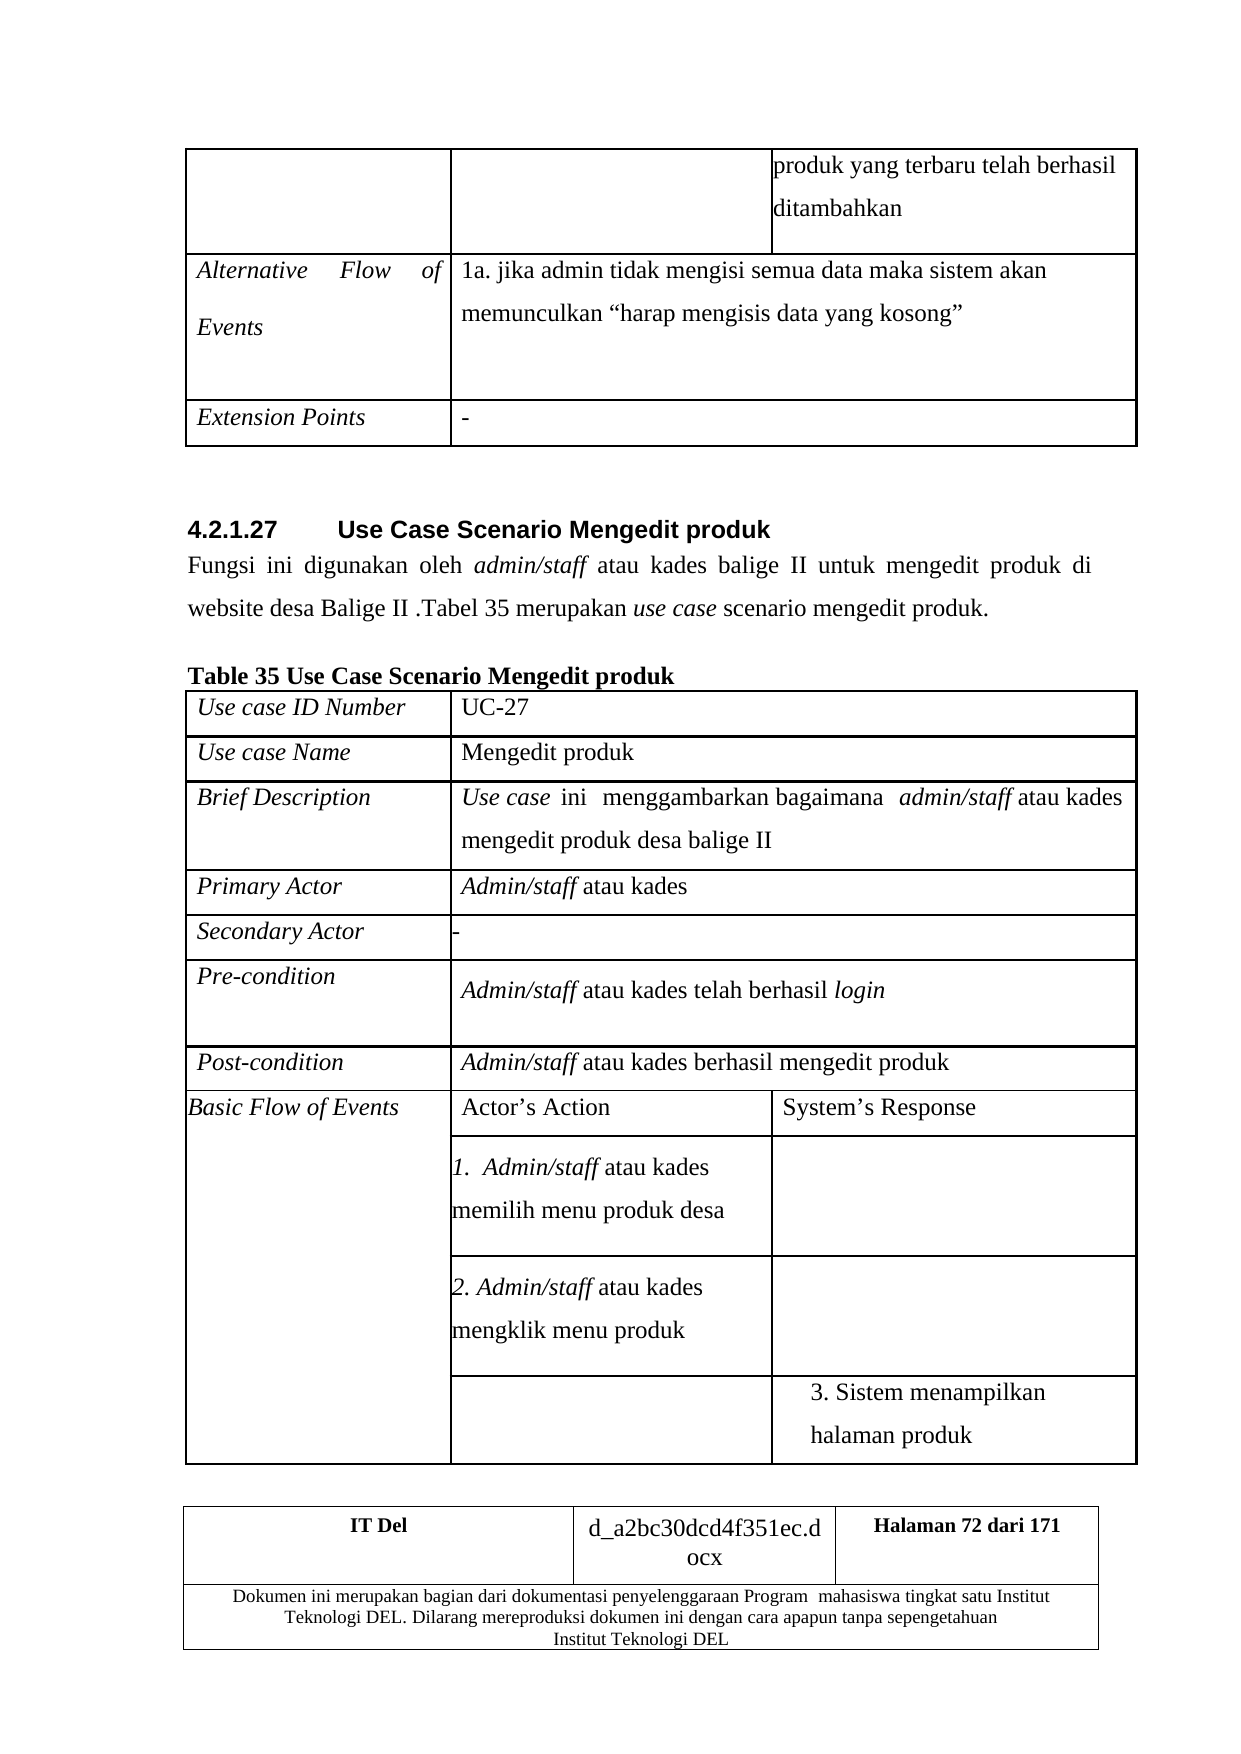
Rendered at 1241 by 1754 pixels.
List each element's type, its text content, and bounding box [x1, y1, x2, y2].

table_cell Admin/staff atau kades telah berhasil login [452, 961, 1135, 1045]
table_cell Use case ini menggambarkan bagaimana admin/staff atau kades mengedit produk desa balige II [452, 783, 1135, 869]
table_cell Admin/staff atau kades berhasil mengedit produk [452, 1048, 1135, 1090]
table_cell Basic Flow of Events [187, 1091, 450, 1463]
table_cell 1a. jika admin tidak mengisi semua data maka sistem akan memunculkan “harap mengisis data yang kosong” [452, 255, 1135, 399]
table_cell Actor’s Action [452, 1091, 771, 1135]
table_cell [452, 1377, 771, 1463]
table_cell 1. Admin/staff atau kades memilih menu produk desa [452, 1137, 771, 1255]
table_cell [773, 1257, 1135, 1374]
table_cell Use case Name [187, 738, 450, 780]
table_cell [452, 150, 771, 253]
table_cell - [452, 401, 1135, 445]
table_cell Admin/staff atau kades [452, 871, 1135, 914]
table_cell Primary Actor [187, 871, 450, 914]
table_cell Brief Description [187, 783, 450, 869]
table_header UC-27 [452, 692, 1135, 735]
table_cell 3. Sistem menampilkan halaman produk [773, 1377, 1135, 1463]
text Fungsi ini digunakan oleh admin/staff atau kades balige II untuk mengedit produk di website desa Balige II .Tabel 35 merupakan use case scenario mengedit produk. [187, 550, 1092, 622]
table_cell Post-condition [187, 1048, 450, 1090]
table_cell Mengedit produk [452, 738, 1135, 780]
table_cell Extension Points [187, 401, 450, 445]
table_cell Pre-condition [187, 961, 450, 1045]
table_header Use case ID Number [187, 692, 450, 735]
text Table 35 Use Case Scenario Mengedit produk [187, 661, 1092, 690]
table_cell - [452, 916, 1135, 959]
subtitle Use Case Scenario Mengedit produk [187, 515, 1092, 544]
table_cell System’s Response [773, 1091, 1135, 1135]
table_cell Alternative Flow of Events [187, 255, 450, 399]
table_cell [773, 150, 1135, 253]
table_cell [773, 1137, 1135, 1255]
table_cell 2. Admin/staff atau kades mengklik menu produk [452, 1257, 771, 1374]
table_cell Secondary Actor [187, 916, 450, 959]
